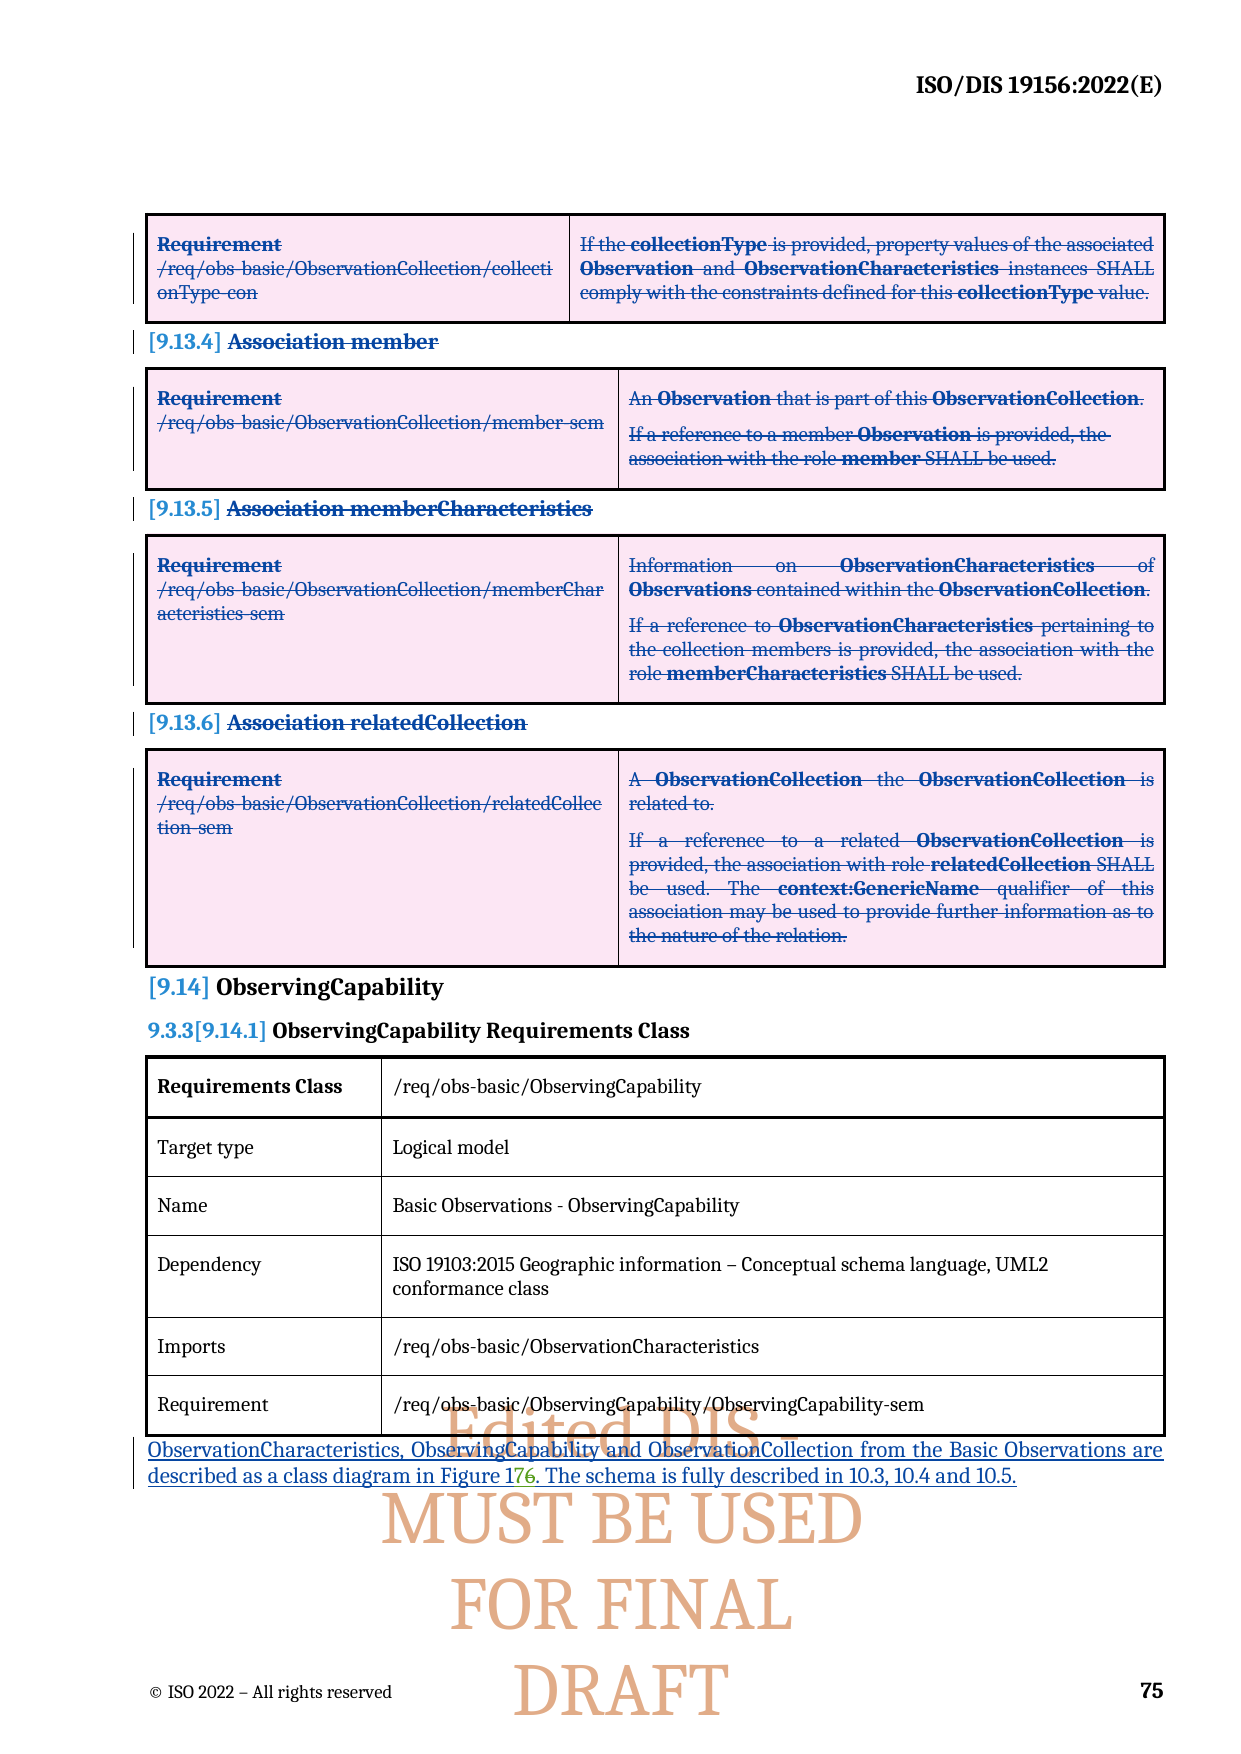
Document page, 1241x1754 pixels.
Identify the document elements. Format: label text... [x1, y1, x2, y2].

table_cell Logical model [382, 1119, 1163, 1176]
table_cell /req/obs-basic/ObservationCharacteristics [382, 1318, 1163, 1375]
subtitle ObservingCapability Requirements Class [148, 1019, 1163, 1043]
table_cell Target type [148, 1119, 381, 1176]
table_header /req/obs-basic/ObservingCapability [382, 1059, 1163, 1116]
subtitle ObservingCapability [148, 974, 1163, 1000]
table_cell Basic Observations - ObservingCapability [382, 1177, 1163, 1234]
table_cell Dependency [148, 1236, 381, 1317]
table_cell Name [148, 1177, 381, 1234]
table_cell Imports [148, 1318, 381, 1375]
table_header Requirements Class [148, 1059, 381, 1116]
table_cell Requirement [148, 1376, 381, 1433]
table_cell ISO 19103:2015 Geographic information – Conceptual schema language, UML2 conformance class [382, 1236, 1163, 1317]
table_cell /req/obs-basic/ObservingCapability/ObservingCapability-sem [382, 1376, 1163, 1433]
